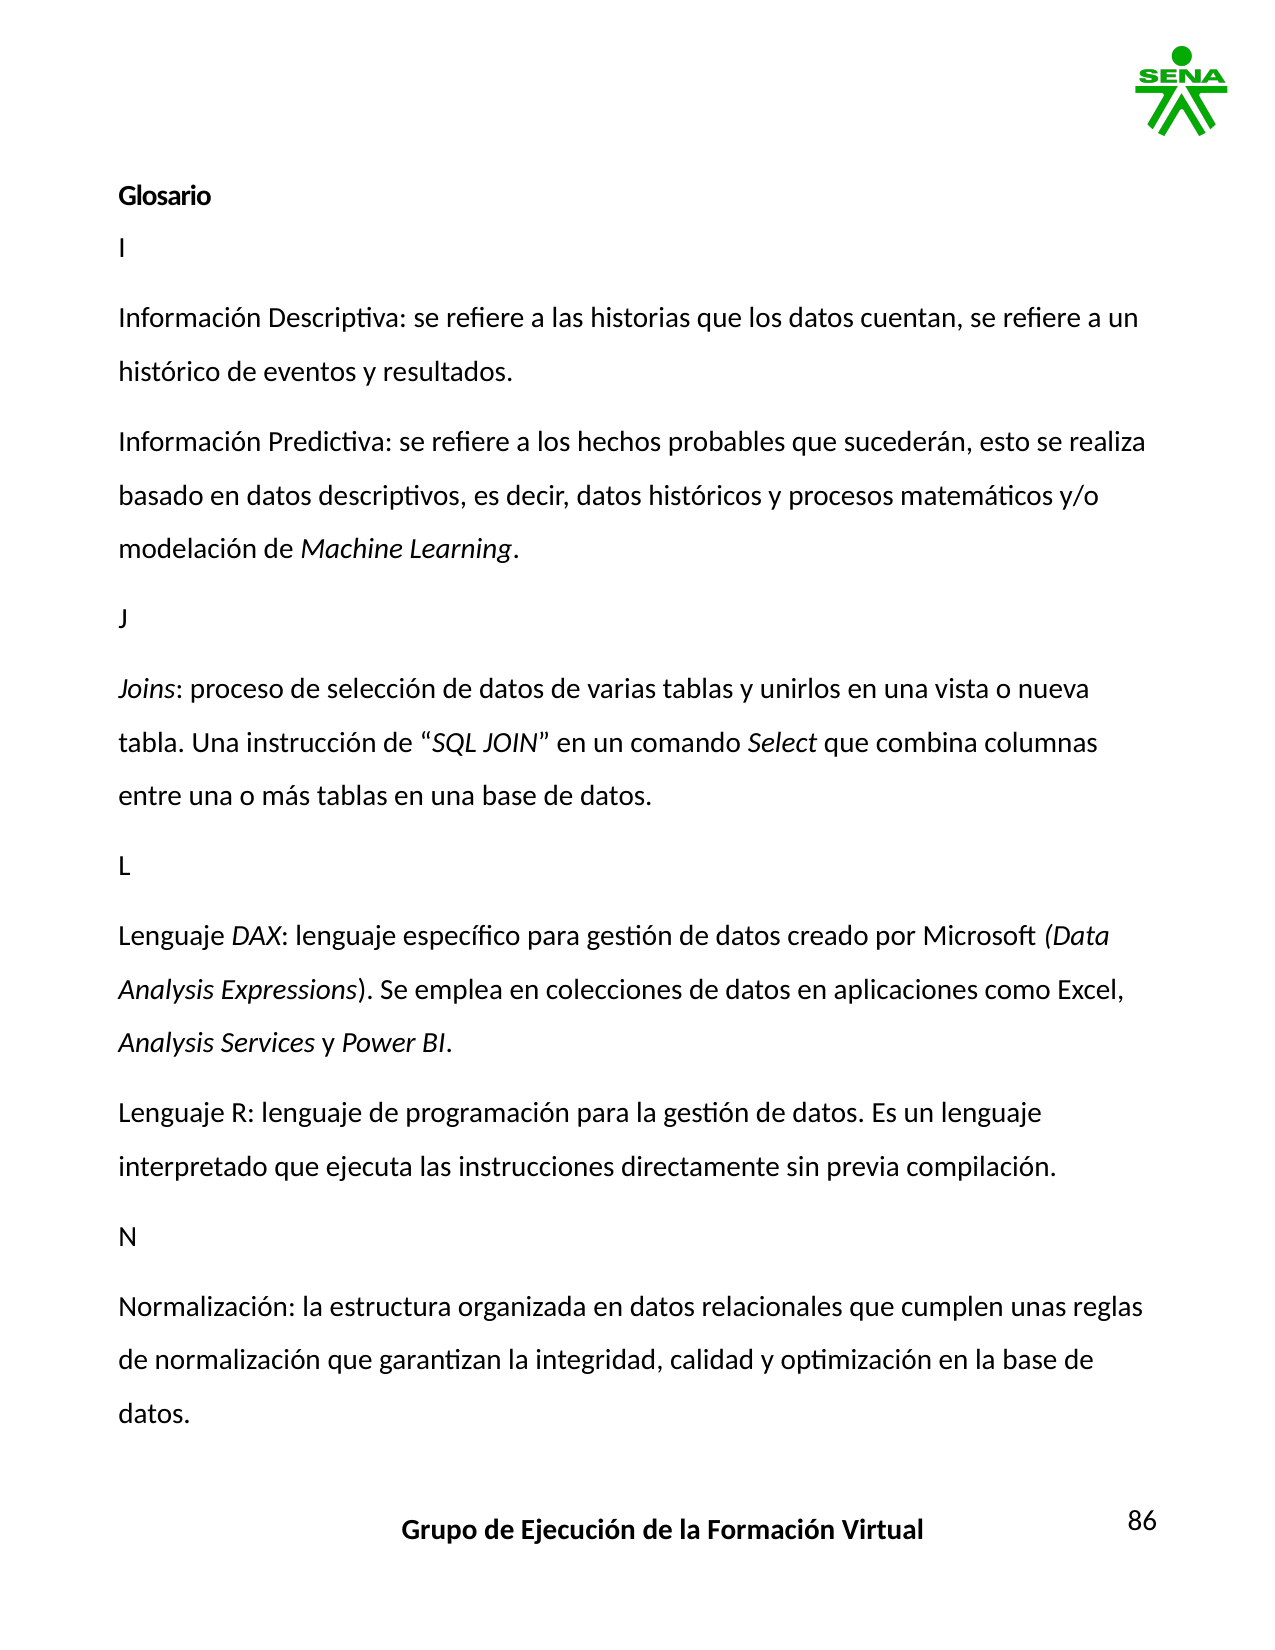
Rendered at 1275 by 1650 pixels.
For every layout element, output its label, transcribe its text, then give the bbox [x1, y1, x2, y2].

text L [118, 847, 1157, 883]
text J [118, 600, 1157, 636]
text Lenguaje R: lenguaje de programación para la gestión de datos. Es un lenguaje interpretado que ejecuta las instrucciones directamente sin previa compilación. [118, 1094, 1157, 1183]
subtitle Glosario [118, 177, 1157, 213]
text Lenguaje DAX: lenguaje específico para gestión de datos creado por Microsoft (Data Analysis Expressions). Se emplea en colecciones de datos en aplicaciones como Excel, Analysis Services y Power BI. [118, 917, 1157, 1060]
text N [118, 1218, 1157, 1253]
text I [118, 229, 1157, 265]
text Joins: proceso de selección de datos de varias tablas y unirlos en una vista o nueva tabla. Una instrucción de “SQL JOIN” en un comando Select que combina columnas entre una o más tablas en una base de datos. [118, 670, 1157, 813]
text Información Descriptiva: se refiere a las historias que los datos cuentan, se refiere a un histórico de eventos y resultados. [118, 299, 1157, 389]
text Normalización: la estructura organizada en datos relacionales que cumplen unas reglas de normalización que garantizan la integridad, calidad y optimización en la base de datos. [118, 1288, 1157, 1430]
text Información Predictiva: se refiere a los hechos probables que sucederán, esto se realiza basado en datos descriptivos, es decir, datos históricos y procesos matemáticos y/o modelación de Machine Learning. [118, 423, 1157, 566]
picture [1135, 46, 1228, 136]
